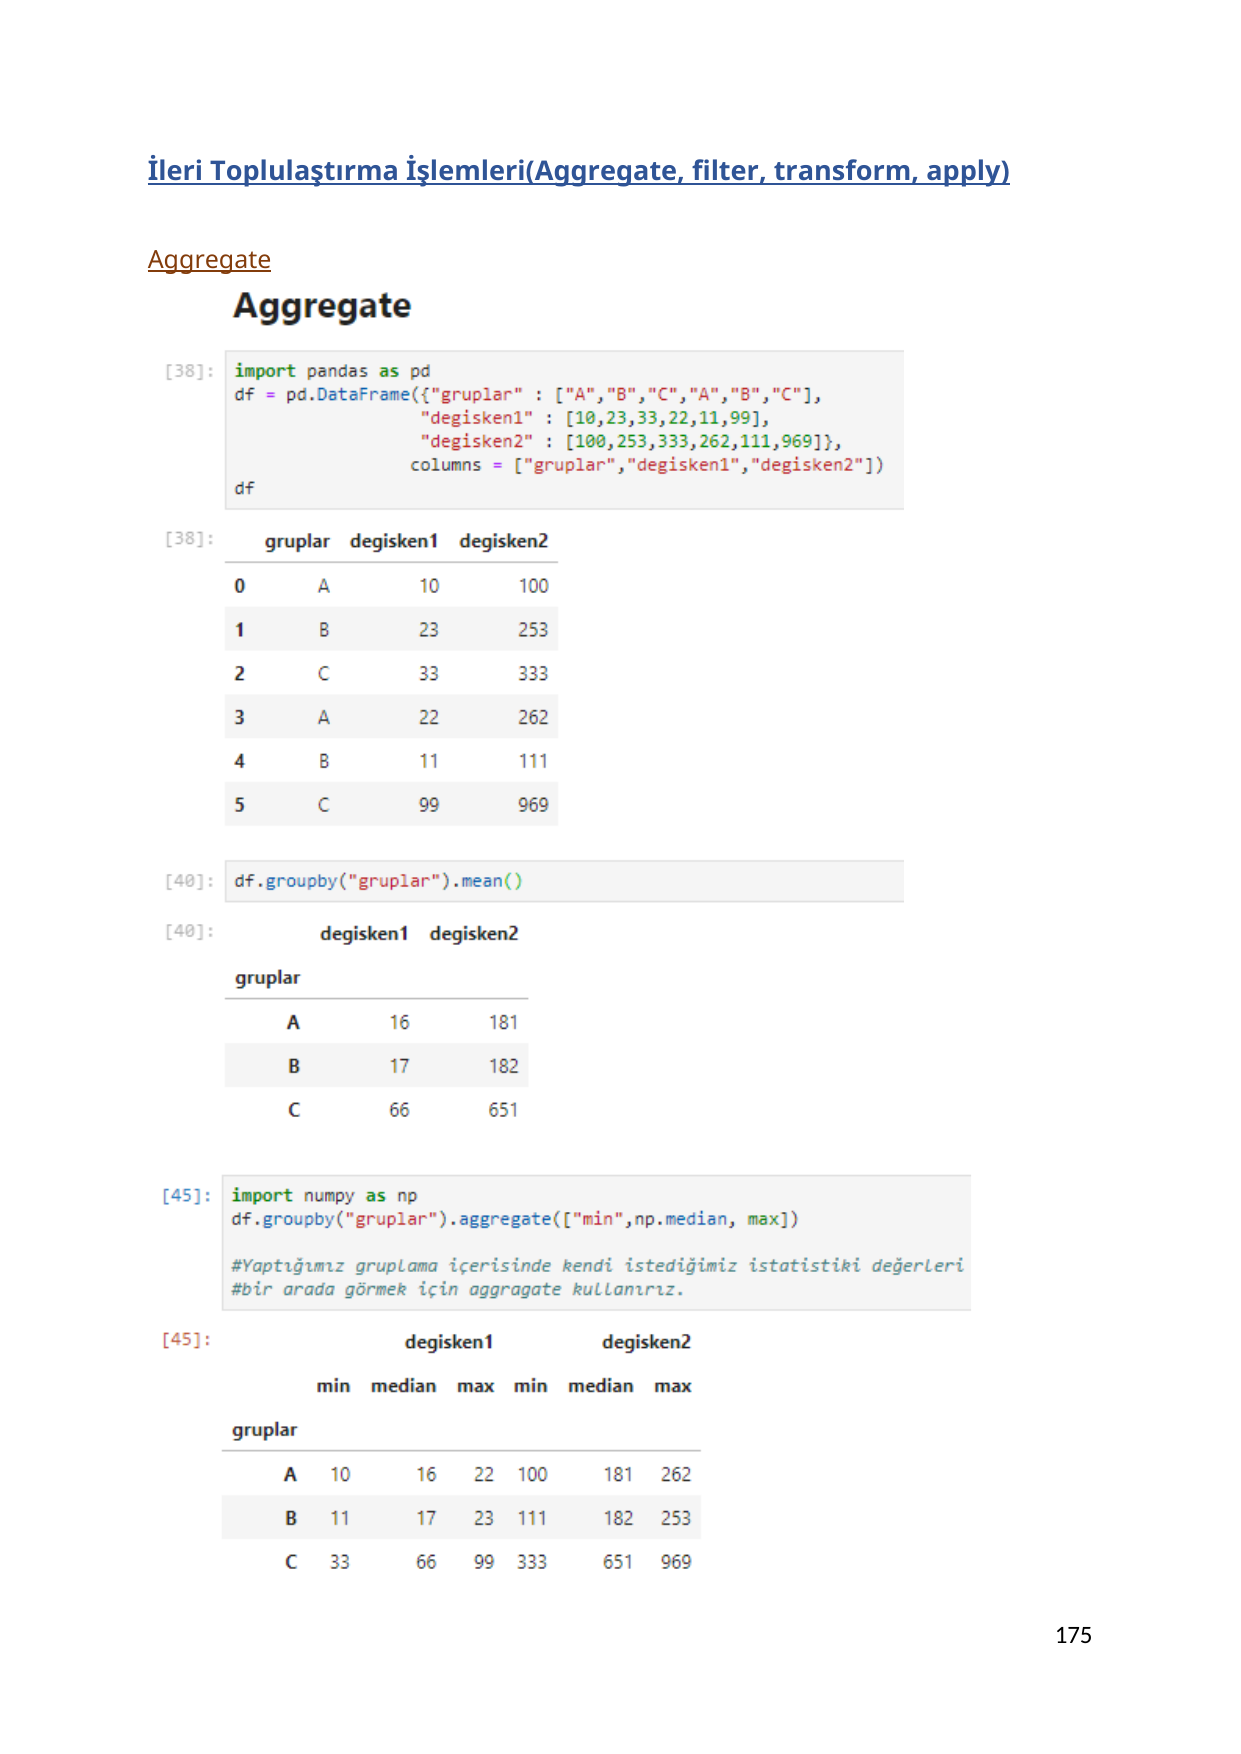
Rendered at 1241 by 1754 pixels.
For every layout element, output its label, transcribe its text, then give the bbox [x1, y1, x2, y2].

picture [147, 1161, 972, 1594]
subtitle Aggregate [148, 241, 1092, 275]
picture [147, 278, 904, 1142]
subtitle İleri Toplulaştırma İşlemleri(Aggregate, filter, transform, apply) [148, 152, 1092, 189]
